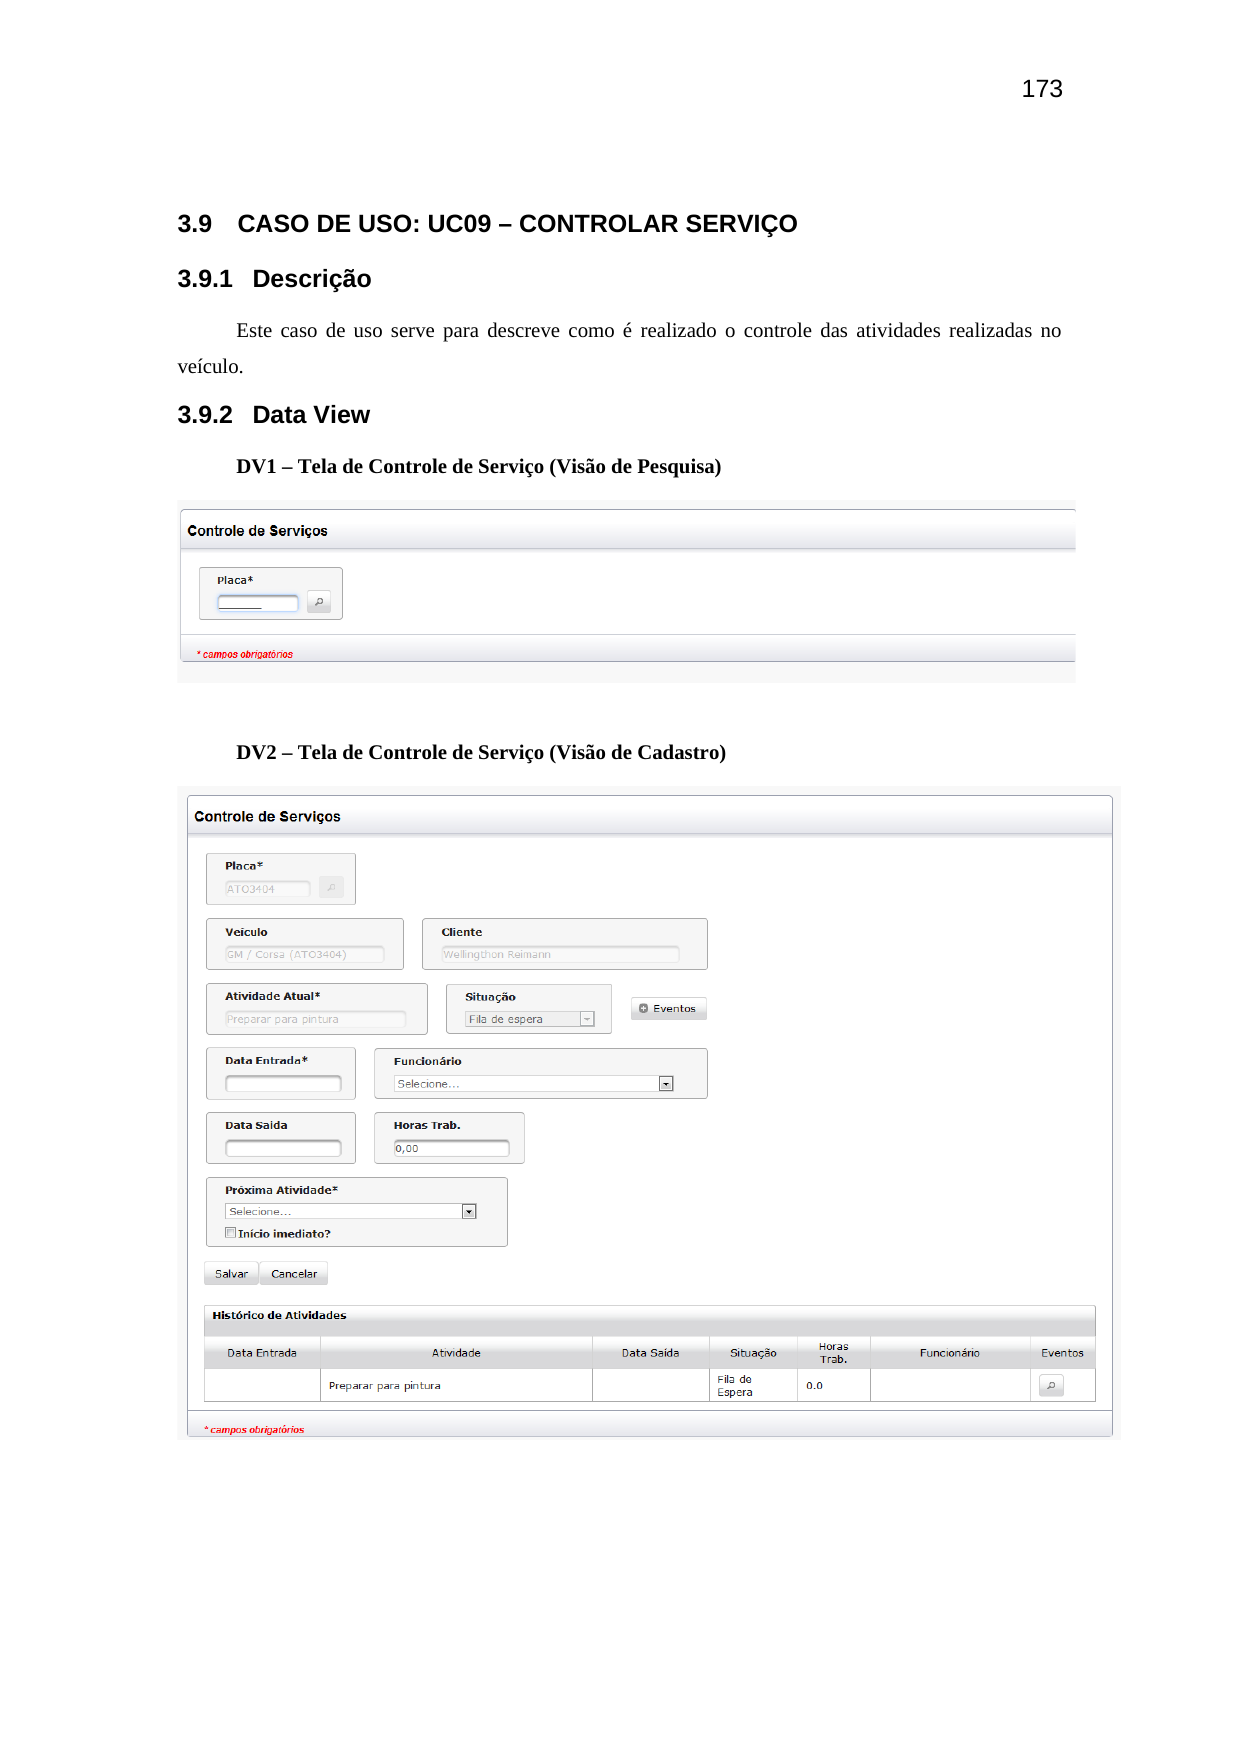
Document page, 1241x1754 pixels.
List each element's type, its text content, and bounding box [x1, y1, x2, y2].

text Este caso de uso serve para descreve como é realizado o controle das atividades realizadas no veículo. [177, 318, 1063, 378]
text DV2 – Tela de Controle de Serviço (Visão de Cadastro) [236, 740, 1063, 764]
text DV1 – Tela de Controle de Serviço (Visão de Pesquisa) [236, 454, 1063, 478]
picture [177, 786, 1121, 1440]
text Data View [177, 400, 1063, 429]
text Caso de Uso: UC09 – Controlar Serviço [177, 208, 1063, 237]
picture [177, 500, 1076, 683]
text Descrição [177, 264, 1063, 293]
